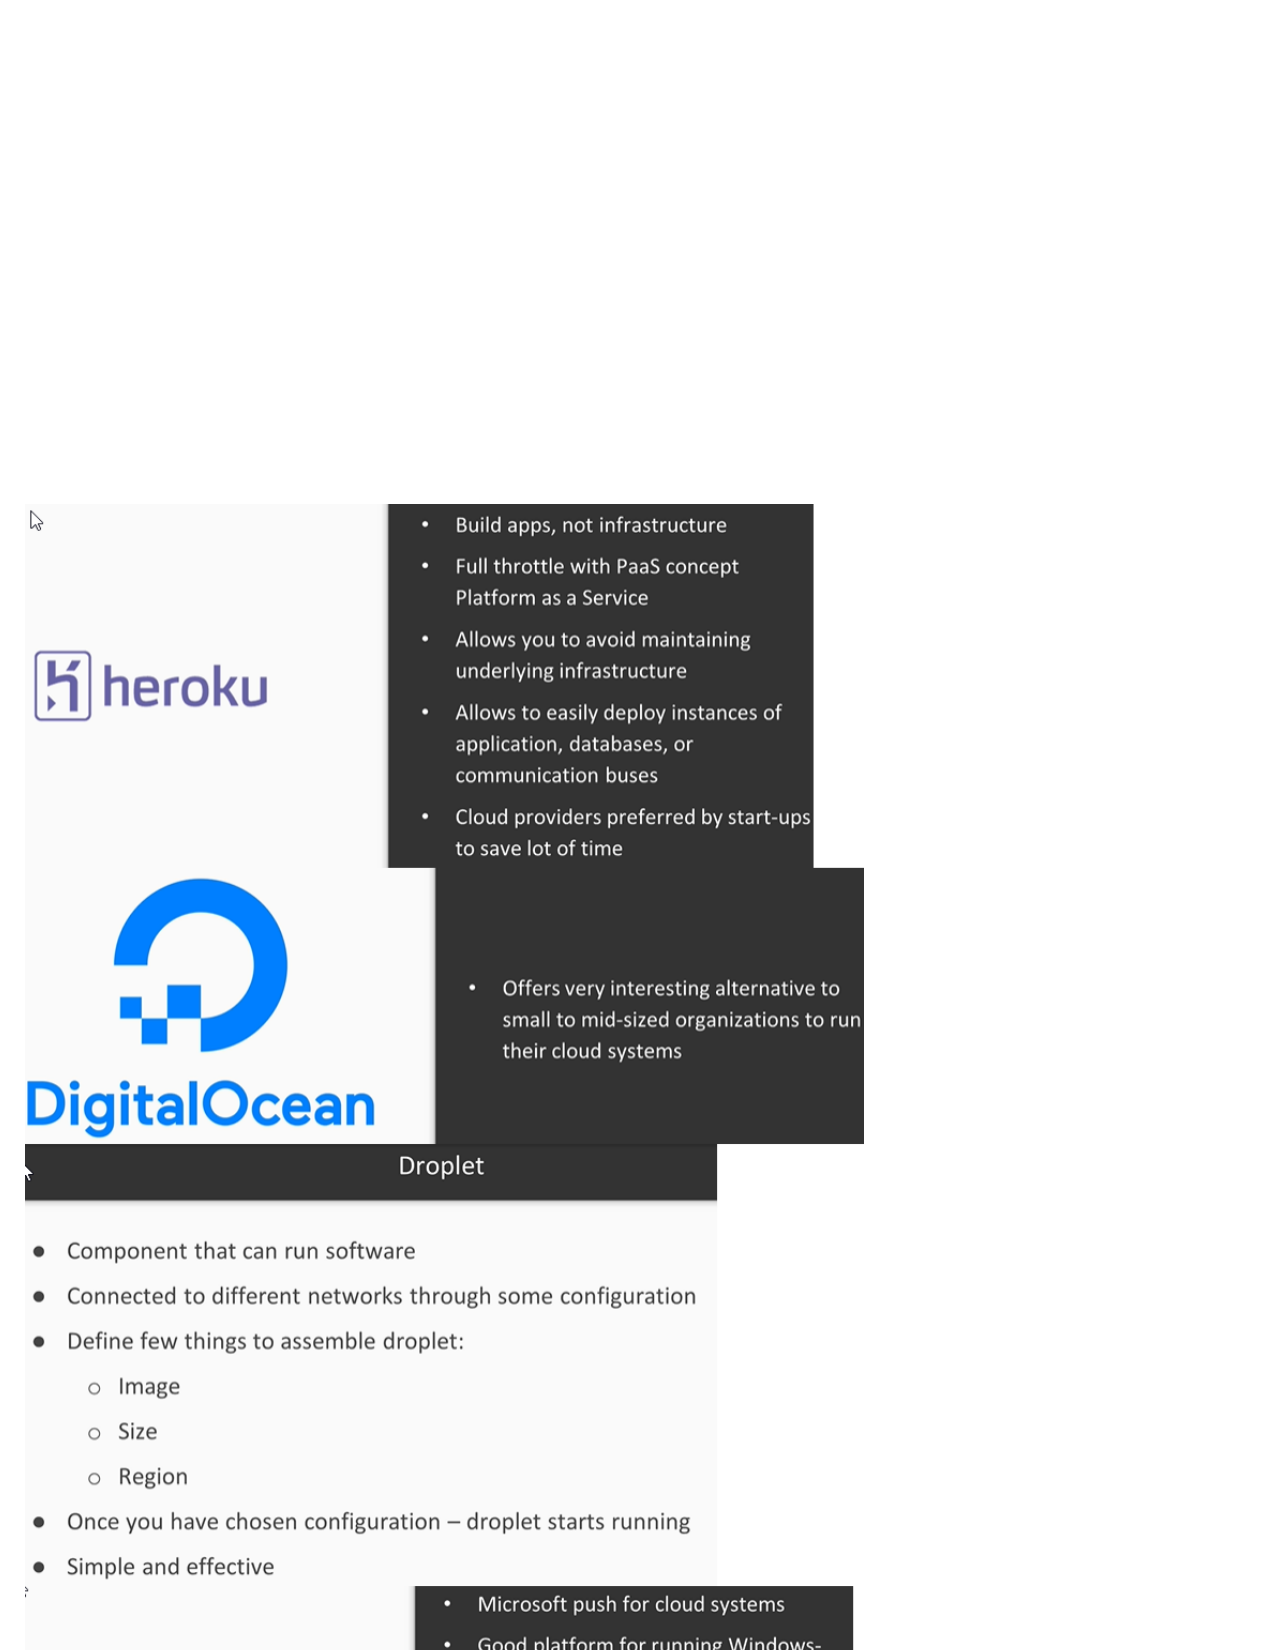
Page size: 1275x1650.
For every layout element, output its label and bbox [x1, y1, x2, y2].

picture [25, 504, 864, 1650]
